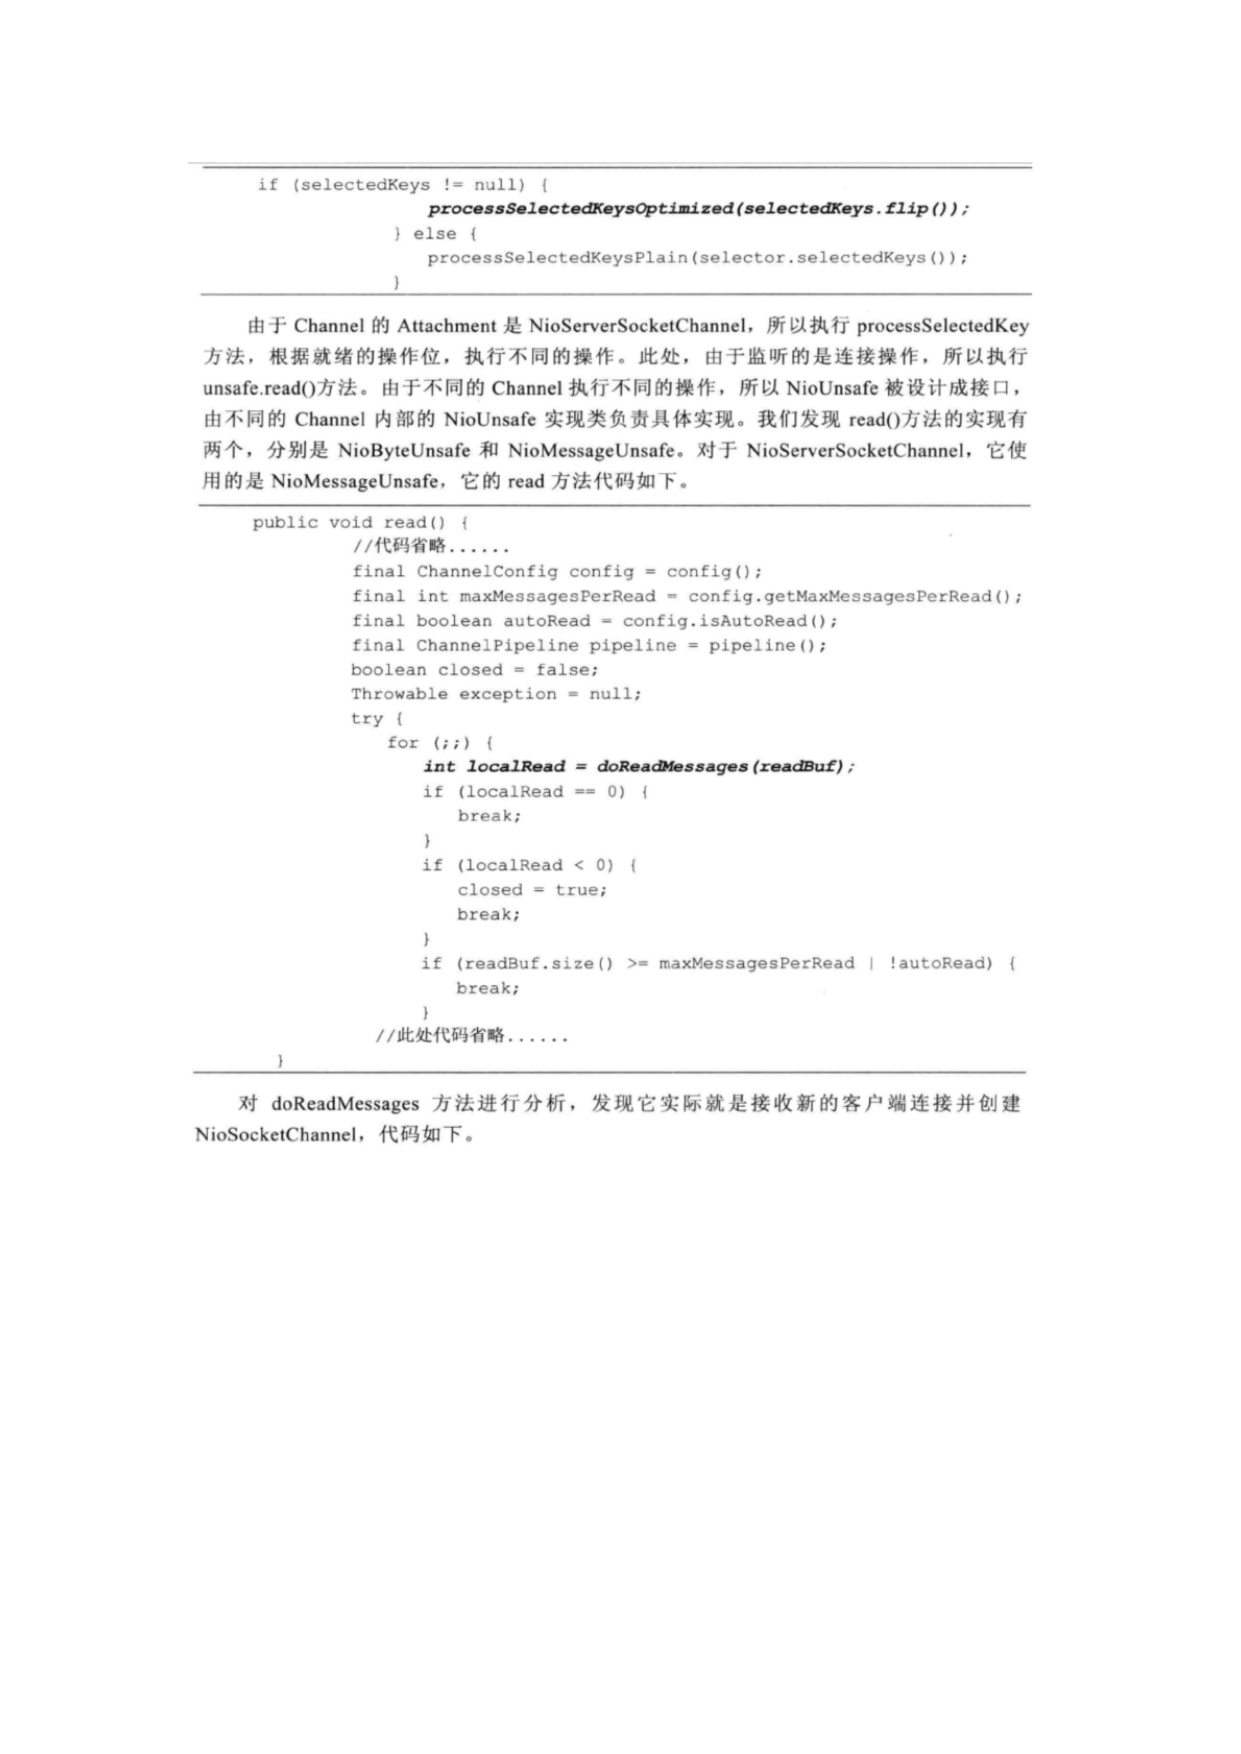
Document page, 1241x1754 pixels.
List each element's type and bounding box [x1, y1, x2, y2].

picture [187, 162, 1033, 1154]
